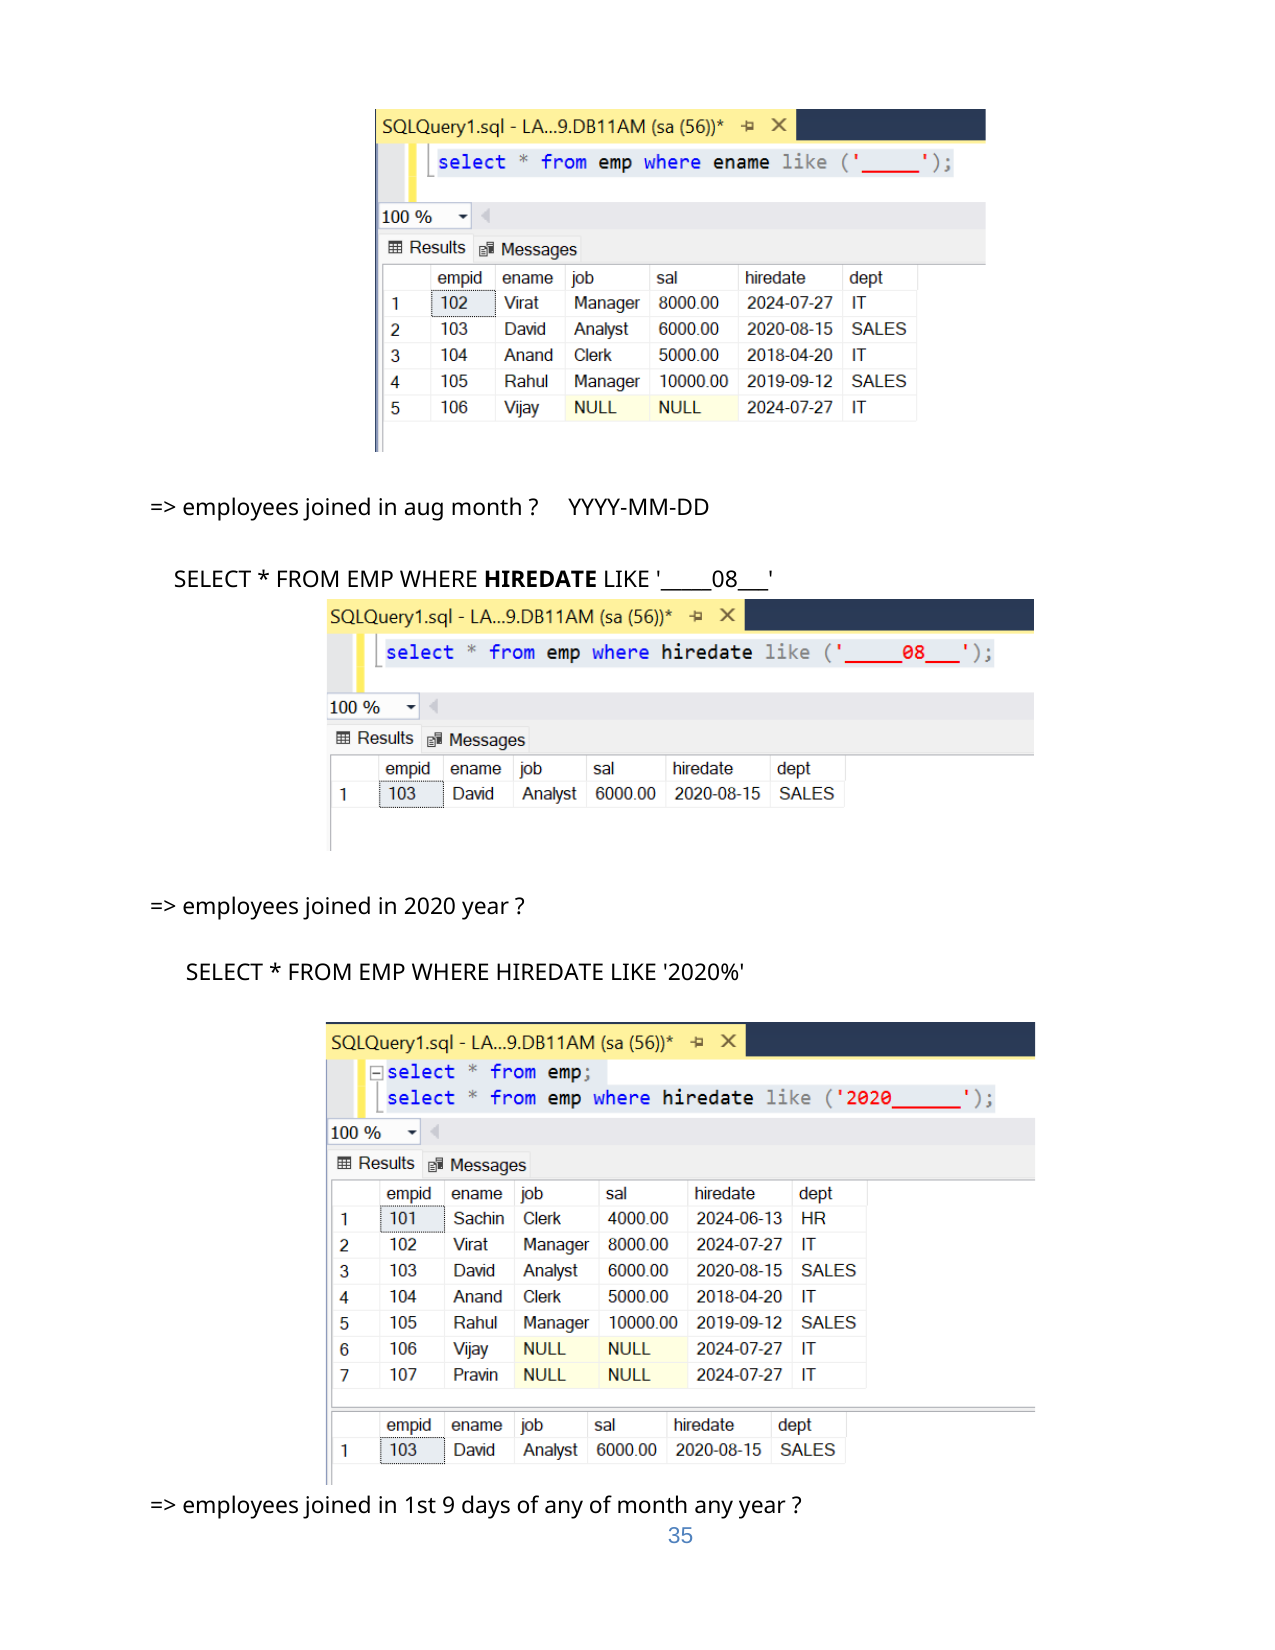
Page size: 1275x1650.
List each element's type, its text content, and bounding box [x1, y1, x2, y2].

picture [375, 109, 986, 452]
text => employees joined in aug month ? YYYY-MM-DD [150, 491, 1211, 522]
text SELECT * FROM EMP WHERE HIREDATE LIKE '2020%' [150, 956, 1211, 987]
picture [325, 1022, 1036, 1485]
picture [326, 599, 1034, 851]
text => employees joined in 2020 year ? [150, 890, 1211, 921]
text => employees joined in 1st 9 days of any of month any year ? [150, 1488, 1211, 1520]
text SELECT * FROM EMP WHERE HIREDATE LIKE '_____08___' [150, 563, 1211, 594]
